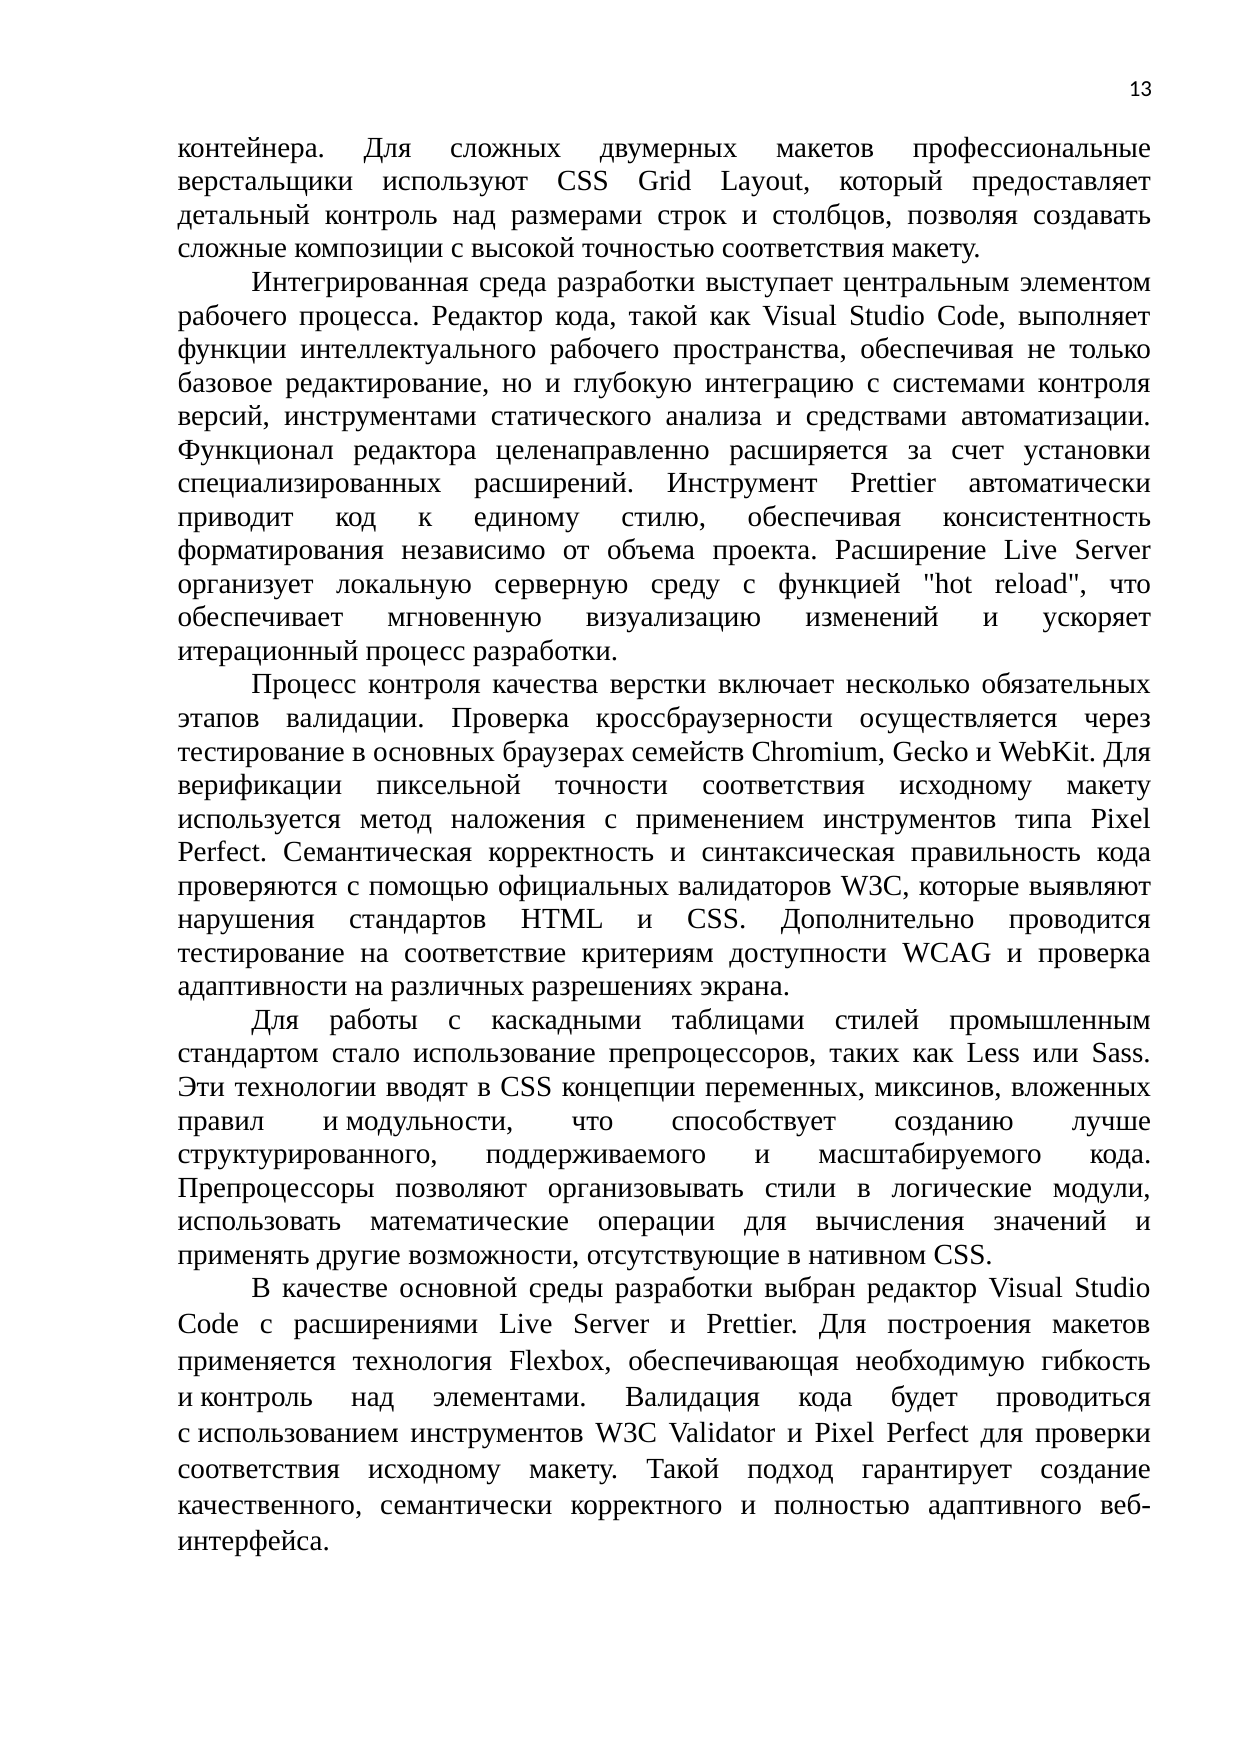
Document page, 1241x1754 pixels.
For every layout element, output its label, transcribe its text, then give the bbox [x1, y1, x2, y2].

text Интегрированная среда разработки выступает центральным элементом рабочего процесса. Редактор кода, такой как Visual Studio Code, выполняет функции интеллектуального рабочего пространства, обеспечивая не только базовое редактирование, но и глубокую интеграцию с системами контроля версий, инструментами статического анализа и средствами автоматизации. Функционал редактора целенаправленно расширяется за счет установки специализированных расширений. Инструмент Prettier автоматически приводит код к единому стилю, обеспечивая консистентность форматирования независимо от объема проекта. Расширение Live Server организует локальную серверную среду с функцией "hot reload", что обеспечивает мгновенную визуализацию изменений и ускоряет итерационный процесс разработки. [177, 264, 1152, 667]
text Для работы с каскадными таблицами стилей промышленным стандартом стало использование препроцессоров, таких как Less или Sass. Эти технологии вводят в CSS концепции переменных, миксинов, вложенных правил и модульности, что способствует созданию лучше структурированного, поддерживаемого и масштабируемого кода. Препроцессоры позволяют организовывать стили в логические модули, использовать математические операции для вычисления значений и применять другие возможности, отсутствующие в нативном CSS. [177, 1002, 1152, 1270]
text В качестве основной среды разработки выбран редактор Visual Studio Code с расширениями Live Server и Prettier. Для построения макетов применяется технология Flexbox, обеспечивающая необходимую гибкость и контроль над элементами. Валидация кода будет проводиться с использованием инструментов W3C Validator и Pixel Perfect для проверки соответствия исходному макету. Такой подход гарантирует создание качественного, семантически корректного и полностью адаптивного веб-интерфейса. [177, 1270, 1152, 1557]
text Процесс контроля качества верстки включает несколько обязательных этапов валидации. Проверка кроссбраузерности осуществляется через тестирование в основных браузерах семейств Chromium, Gecko и WebKit. Для верификации пиксельной точности соответствия исходному макету используется метод наложения с применением инструментов типа Pixel Perfect. Семантическая корректность и синтаксическая правильность кода проверяются с помощью официальных валидаторов W3C, которые выявляют нарушения стандартов HTML и CSS. Дополнительно проводится тестирование на соответствие критериям доступности WCAG и проверка адаптивности на различных разрешениях экрана. [177, 667, 1152, 1002]
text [177, 130, 1152, 264]
